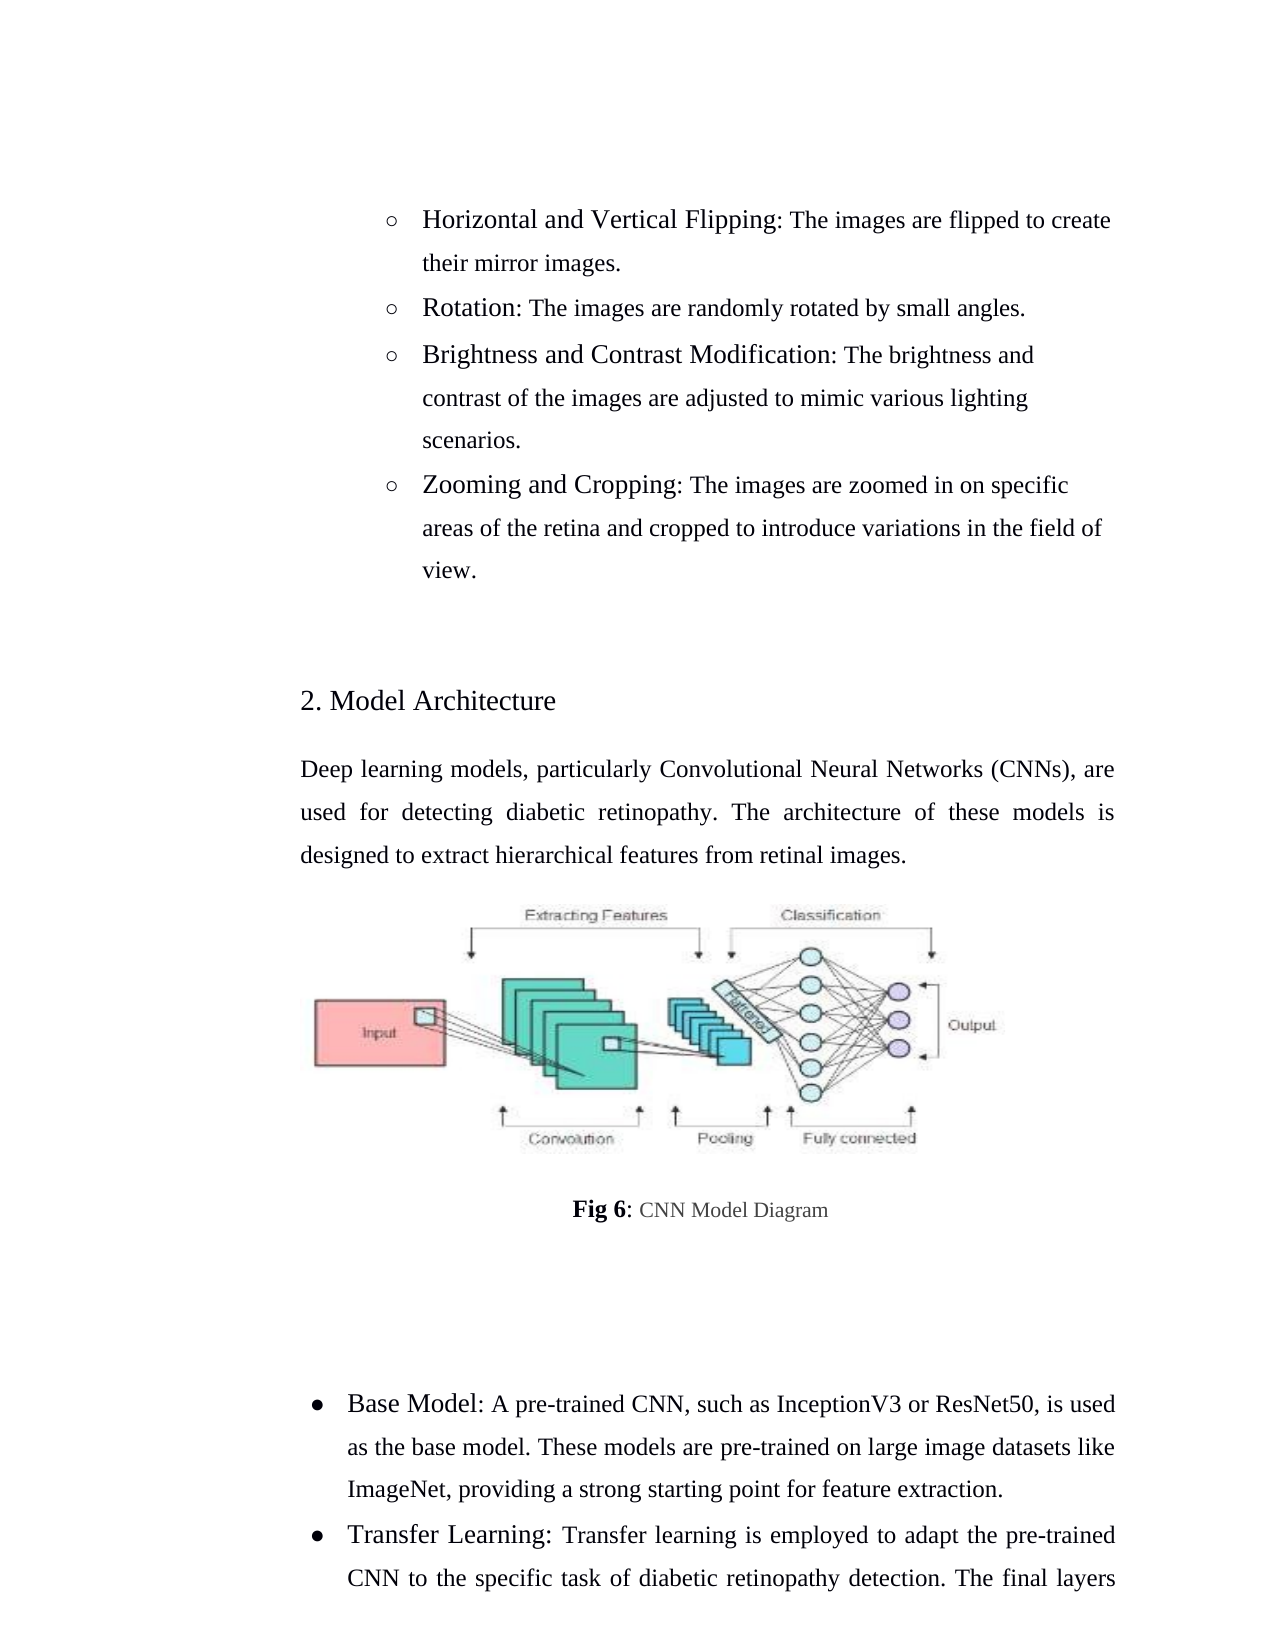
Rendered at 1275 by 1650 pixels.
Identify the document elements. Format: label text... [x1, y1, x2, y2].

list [309, 1518, 1116, 1592]
picture [300, 904, 1006, 1154]
text Deep learning models, particularly Convolutional Neural Networks (CNNs), are used for detecting diabetic retinopathy. The architecture of these models is designed to extract hierarchical features from retinal images. [300, 754, 1116, 869]
list Horizontal and Vertical Flipping: The images are flipped to create their mirror images. [384, 203, 1116, 277]
list Zooming and Cropping: The images are zoomed in on specific areas of the retina and cropped to introduce variations in the field of view. [384, 468, 1116, 584]
list Brightness and Contrast Modification: The brightness and contrast of the images are adjusted to mimic various lighting scenarios. [384, 338, 1116, 454]
subtitle Model Architecture [300, 683, 1192, 717]
list Base Model: A pre-trained CNN, such as InceptionV3 or ResNet50, is used as the base model. These models are pre-trained on large image datasets like ImageNet, providing a strong starting point for feature extraction. [309, 1387, 1116, 1503]
list Rotation: The images are randomly rotated by small angles. [384, 291, 1192, 322]
text Fig 6: CNN Model Diagram [209, 1194, 1192, 1223]
